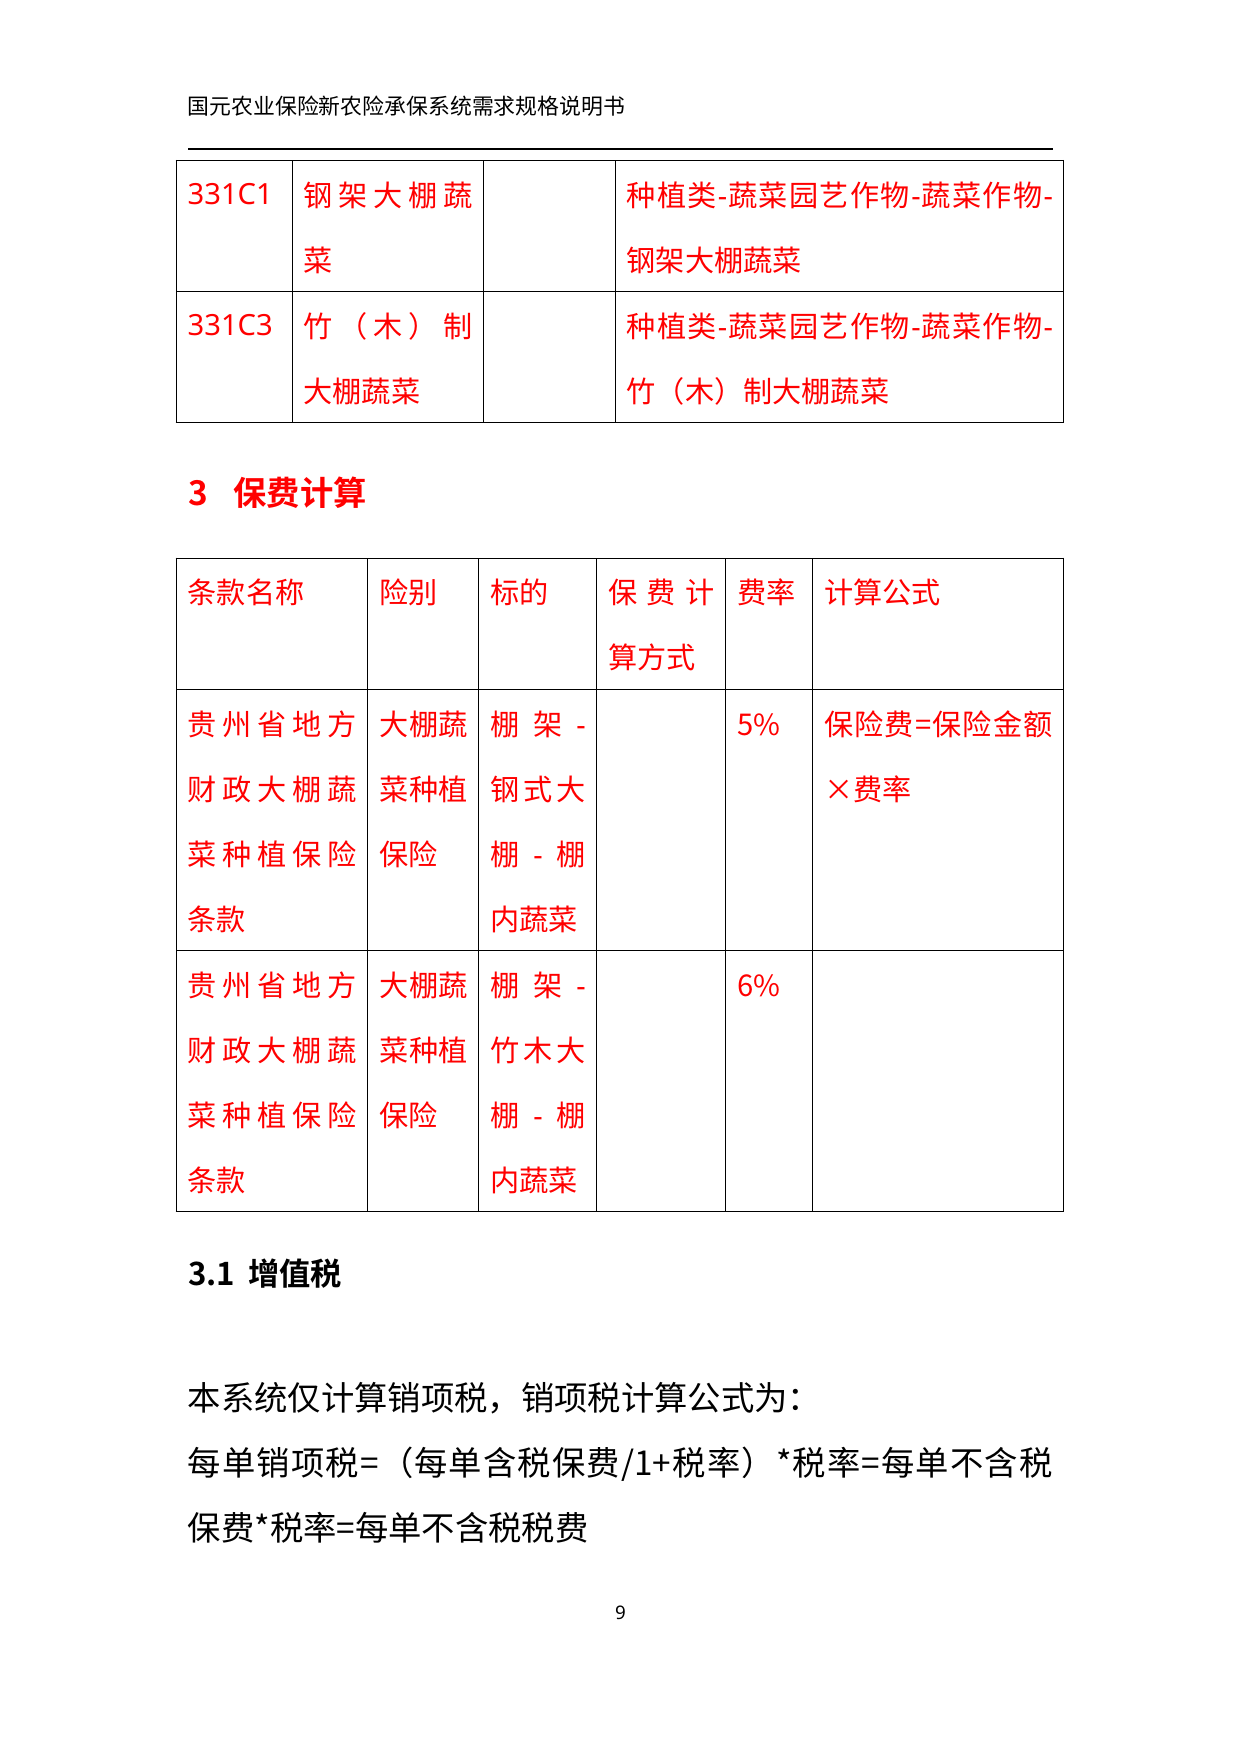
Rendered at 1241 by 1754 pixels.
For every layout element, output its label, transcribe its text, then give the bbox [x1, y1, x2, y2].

table_cell [484, 161, 615, 291]
table_cell 6% [726, 951, 812, 1211]
table_cell 竹（木）制大棚蔬菜 [293, 292, 483, 422]
table_cell [597, 951, 725, 1211]
table_cell 保险费=保险金额×费率 [813, 690, 1063, 950]
table_header 条款名称 [177, 559, 367, 689]
table_header 标的 [479, 559, 596, 689]
table_cell [484, 292, 615, 422]
subtitle 保费计算 [188, 458, 1053, 523]
text 本系统仅计算销项税，销项税计算公式为： [187, 1363, 1053, 1428]
table_cell 棚架-钢式大棚-棚内蔬菜 [479, 690, 596, 950]
table_header 保费计算方式 [597, 559, 725, 689]
table_header 险别 [368, 559, 478, 689]
table_cell [813, 951, 1063, 1211]
table_cell 331C3 [177, 292, 292, 422]
text 每单销项税=（每单含税保费/1+税率）*税率=每单不含税保费*税率=每单不含税税费 [187, 1428, 1053, 1558]
table_cell 331C1 [177, 161, 292, 291]
table_cell 贵州省地方财政大棚蔬菜种植保险条款 [177, 690, 367, 950]
table_cell 5% [726, 690, 812, 950]
subtitle 增值税 [188, 1239, 1053, 1304]
table_cell 大棚蔬菜种植保险 [368, 951, 478, 1211]
table_cell 种植类-蔬菜园艺作物-蔬菜作物-钢架大棚蔬菜 [616, 161, 1063, 291]
table_cell 种植类-蔬菜园艺作物-蔬菜作物-竹（木）制大棚蔬菜 [616, 292, 1063, 422]
table_cell [597, 690, 725, 950]
table_cell 大棚蔬菜种植保险 [368, 690, 478, 950]
table_cell 贵州省地方财政大棚蔬菜种植保险条款 [177, 951, 367, 1211]
table_cell 钢架大棚蔬菜 [293, 161, 483, 291]
table_header 计算公式 [813, 559, 1063, 689]
table_header 费率 [726, 559, 812, 689]
table_cell 棚架-竹木大棚-棚内蔬菜 [479, 951, 596, 1211]
